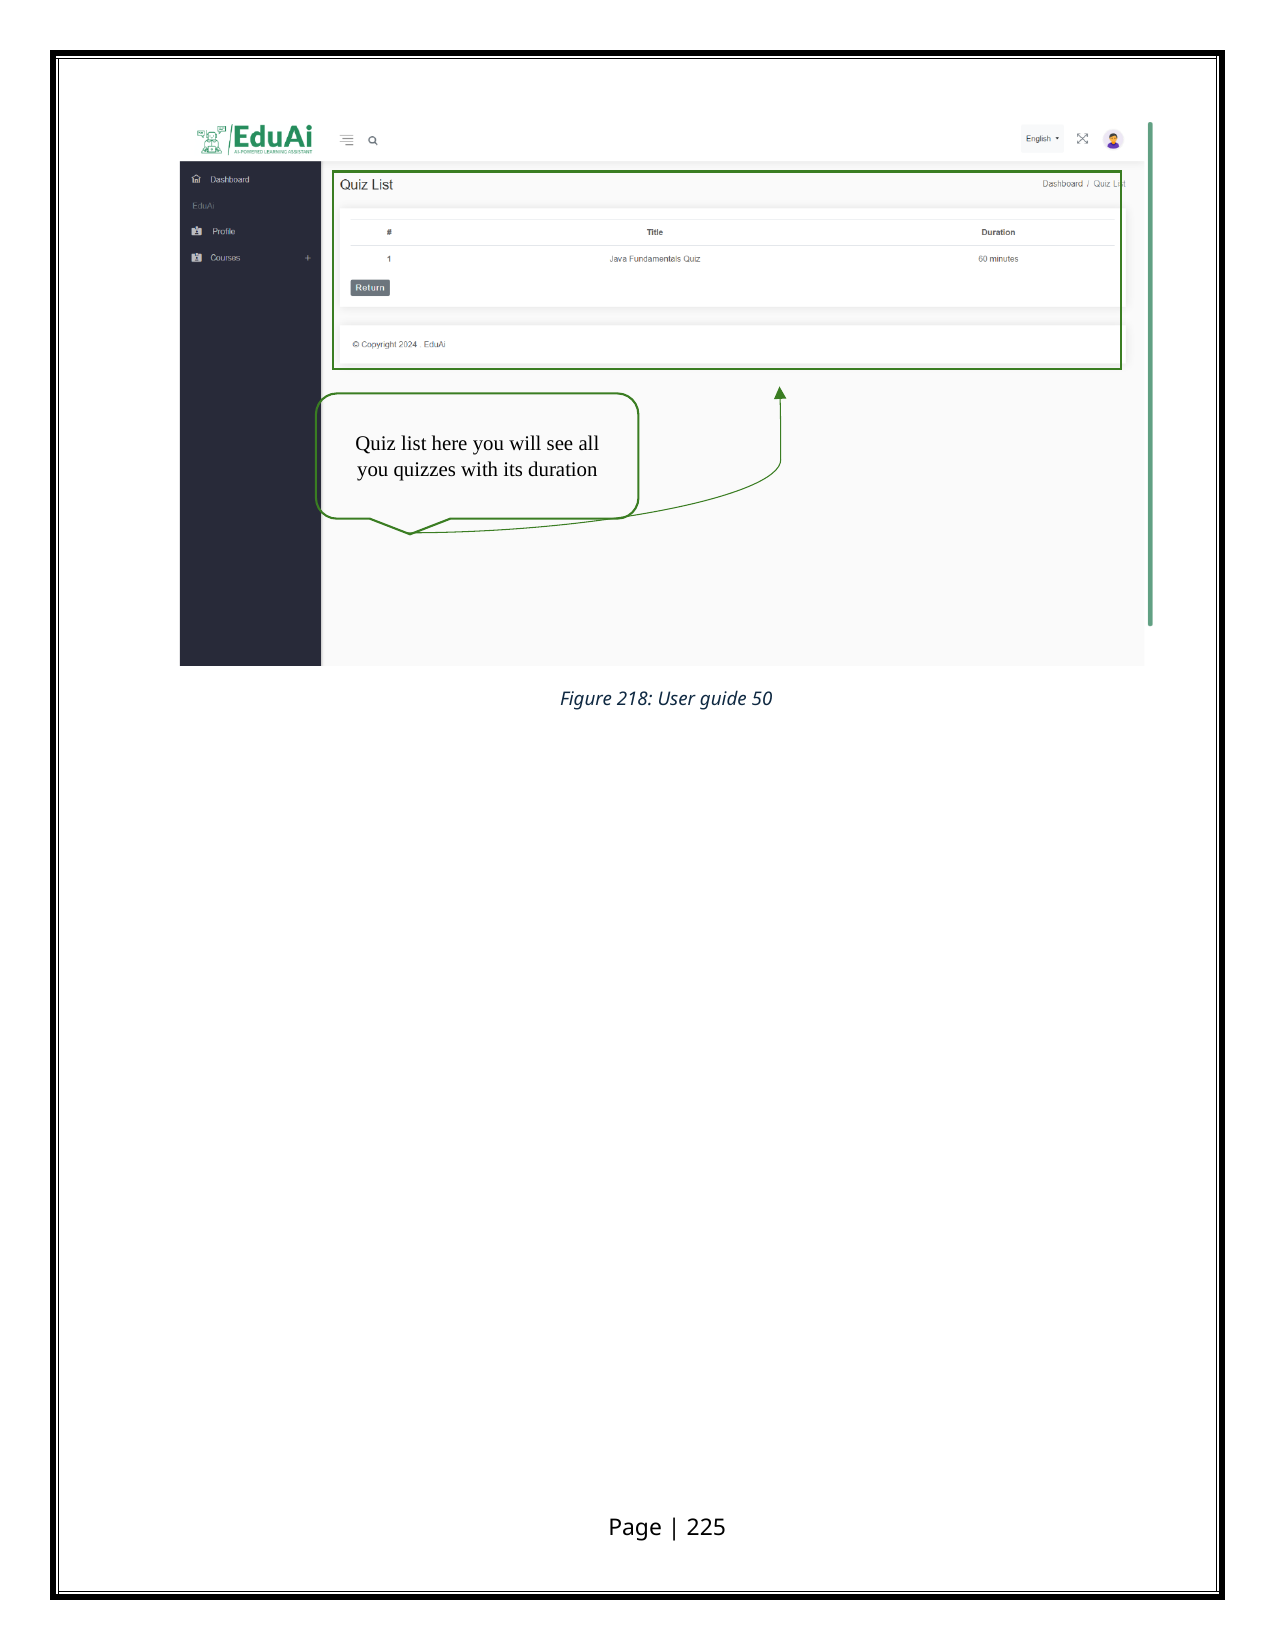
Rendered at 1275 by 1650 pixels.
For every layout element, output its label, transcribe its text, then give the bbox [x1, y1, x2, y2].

text Figure 218: User guide 50 [177, 685, 1157, 710]
picture [179, 118, 1155, 666]
